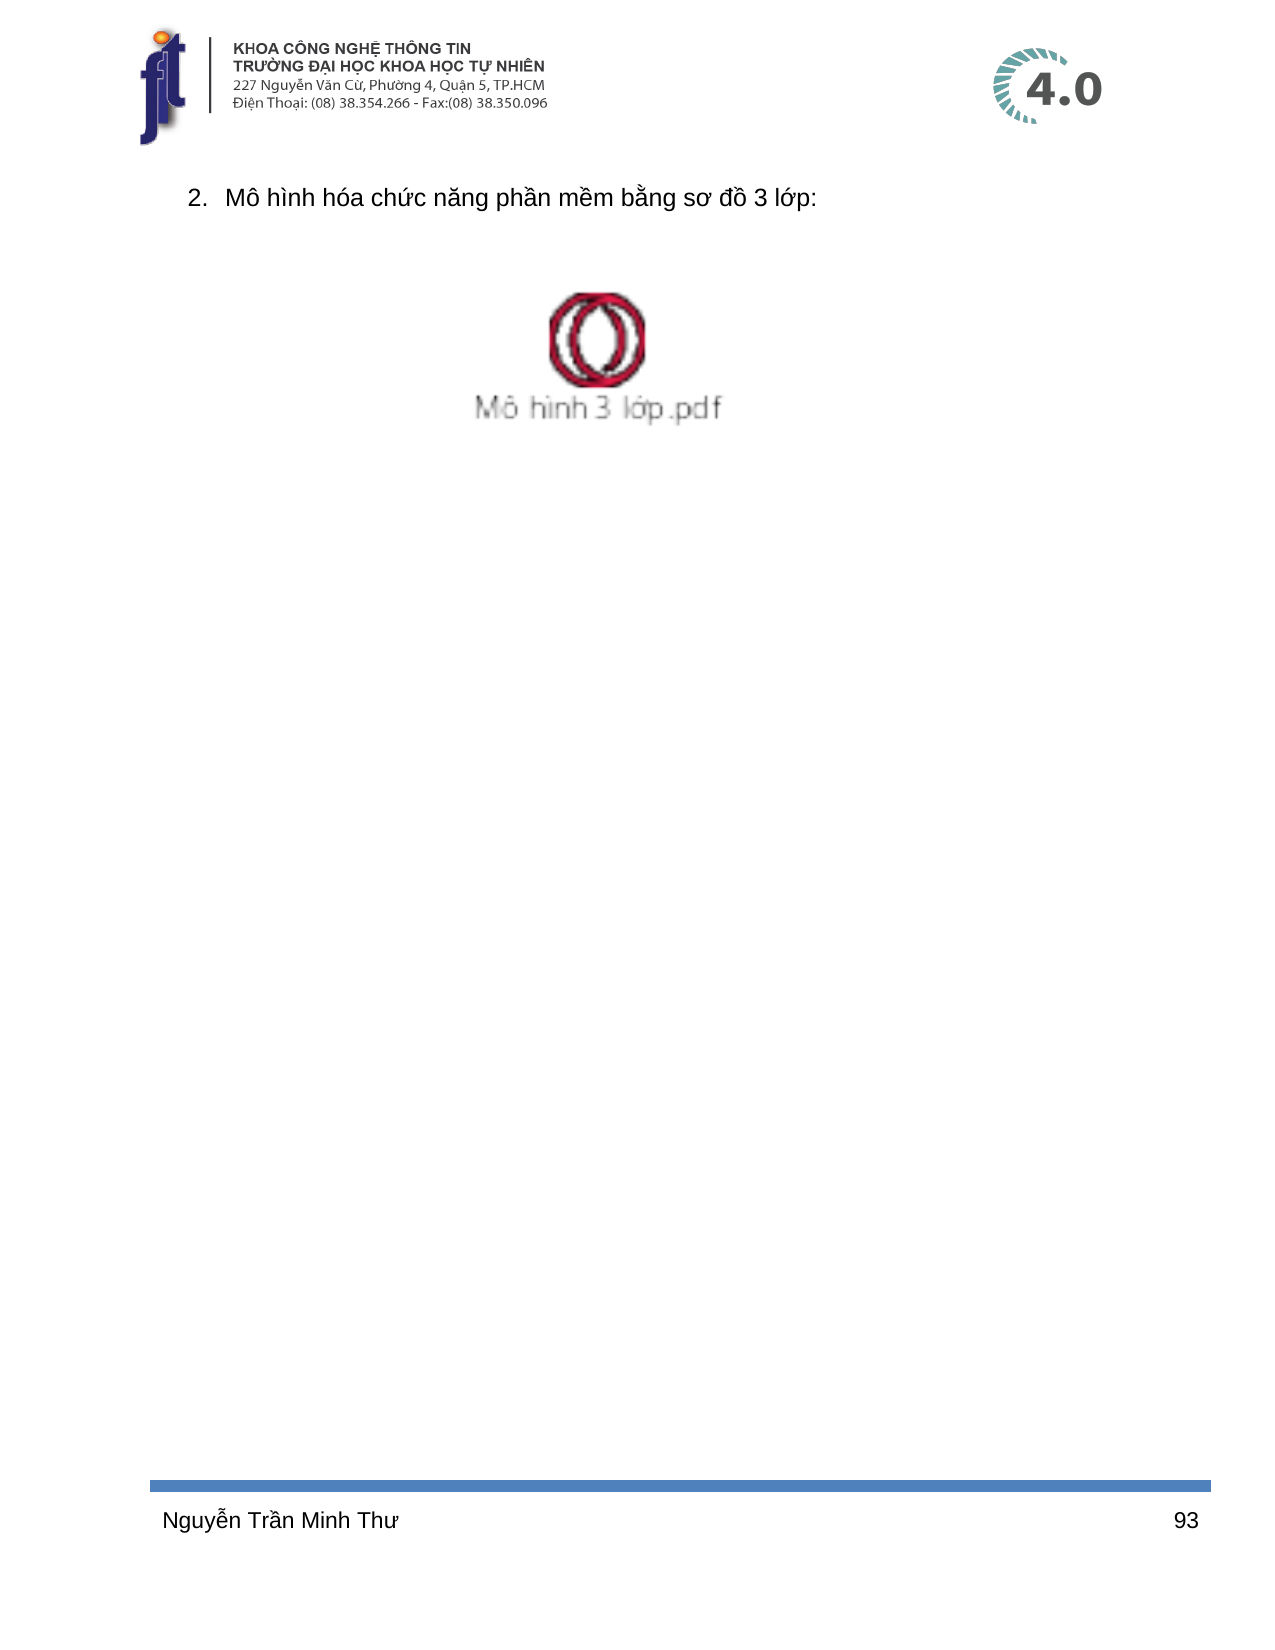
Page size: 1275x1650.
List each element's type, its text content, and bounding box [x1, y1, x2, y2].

list Mô hình hóa chức năng phần mềm bằng sơ đồ 3 lớp: [187, 183, 1211, 212]
picture [985, 41, 1108, 127]
picture [117, 21, 580, 167]
